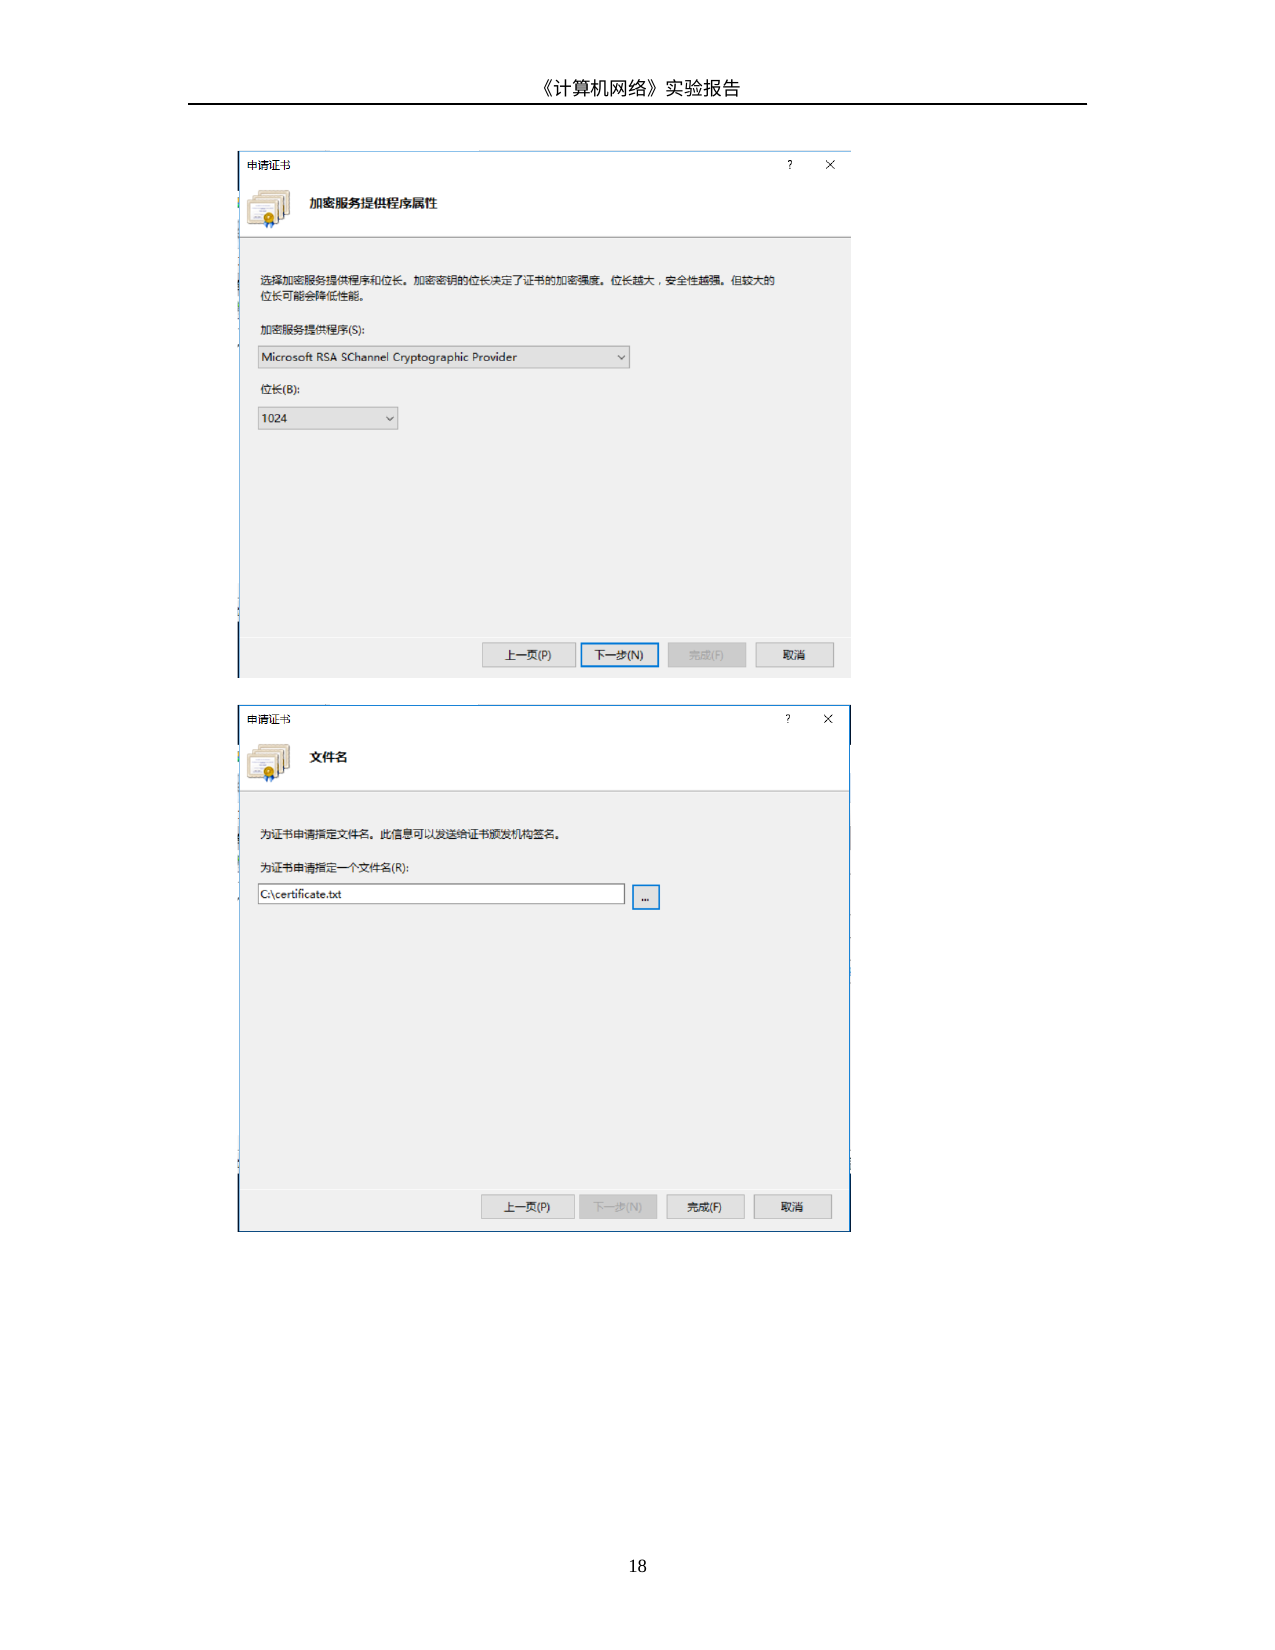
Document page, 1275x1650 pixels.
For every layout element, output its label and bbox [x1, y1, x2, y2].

picture [237, 150, 851, 678]
picture [237, 704, 851, 1232]
